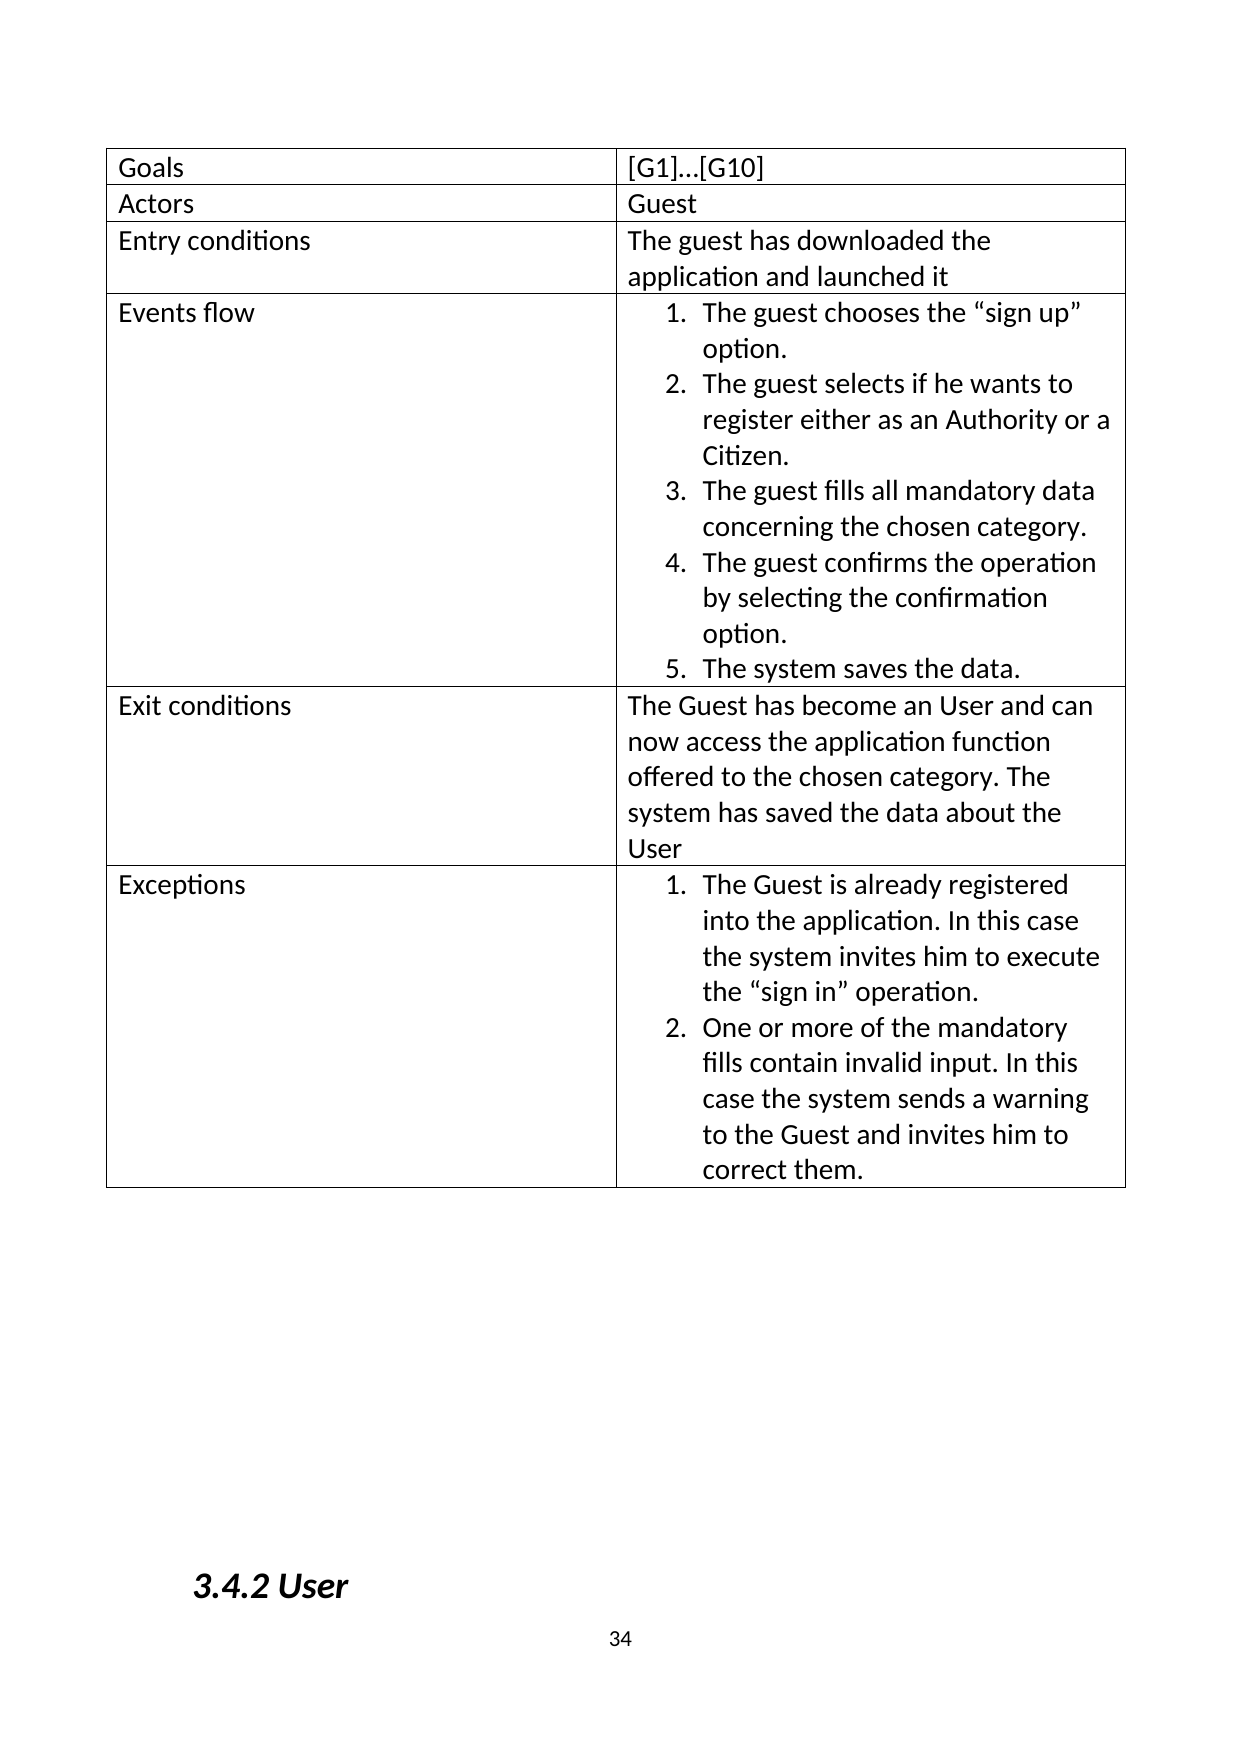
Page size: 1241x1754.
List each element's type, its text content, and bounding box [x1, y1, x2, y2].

text 3.4.2 User [192, 1562, 1122, 1607]
table_cell The Guest has become an User and can now access the application function offered to the chosen category. The system has saved the data about the User [617, 687, 1125, 865]
table_cell The Guest is already registered into the application. In this case the system invites him to execute the “sign in” operation. One or more of the mandatory fills contain invalid input. In this case the system sends a warning to the Guest and invites him to correct them. [617, 866, 1125, 1187]
table_cell Exit conditions [107, 687, 616, 865]
table_cell [G1]…[G10] [617, 149, 1125, 184]
table_cell The guest chooses the “sign up” option. The guest selects if he wants to register either as an Authority or a Citizen. The guest fills all mandatory data concerning the chosen category. The guest confirms the operation by selecting the confirmation option. The system saves the data. [617, 294, 1125, 686]
table_cell Exceptions [107, 866, 616, 1187]
table_cell Guest [617, 185, 1125, 221]
table_cell Entry conditions [107, 222, 616, 293]
table_cell The guest has downloaded the application and launched it [617, 222, 1125, 293]
table_cell Goals [107, 149, 616, 184]
table_cell Events flow [107, 294, 616, 686]
table_cell Actors [107, 185, 616, 221]
